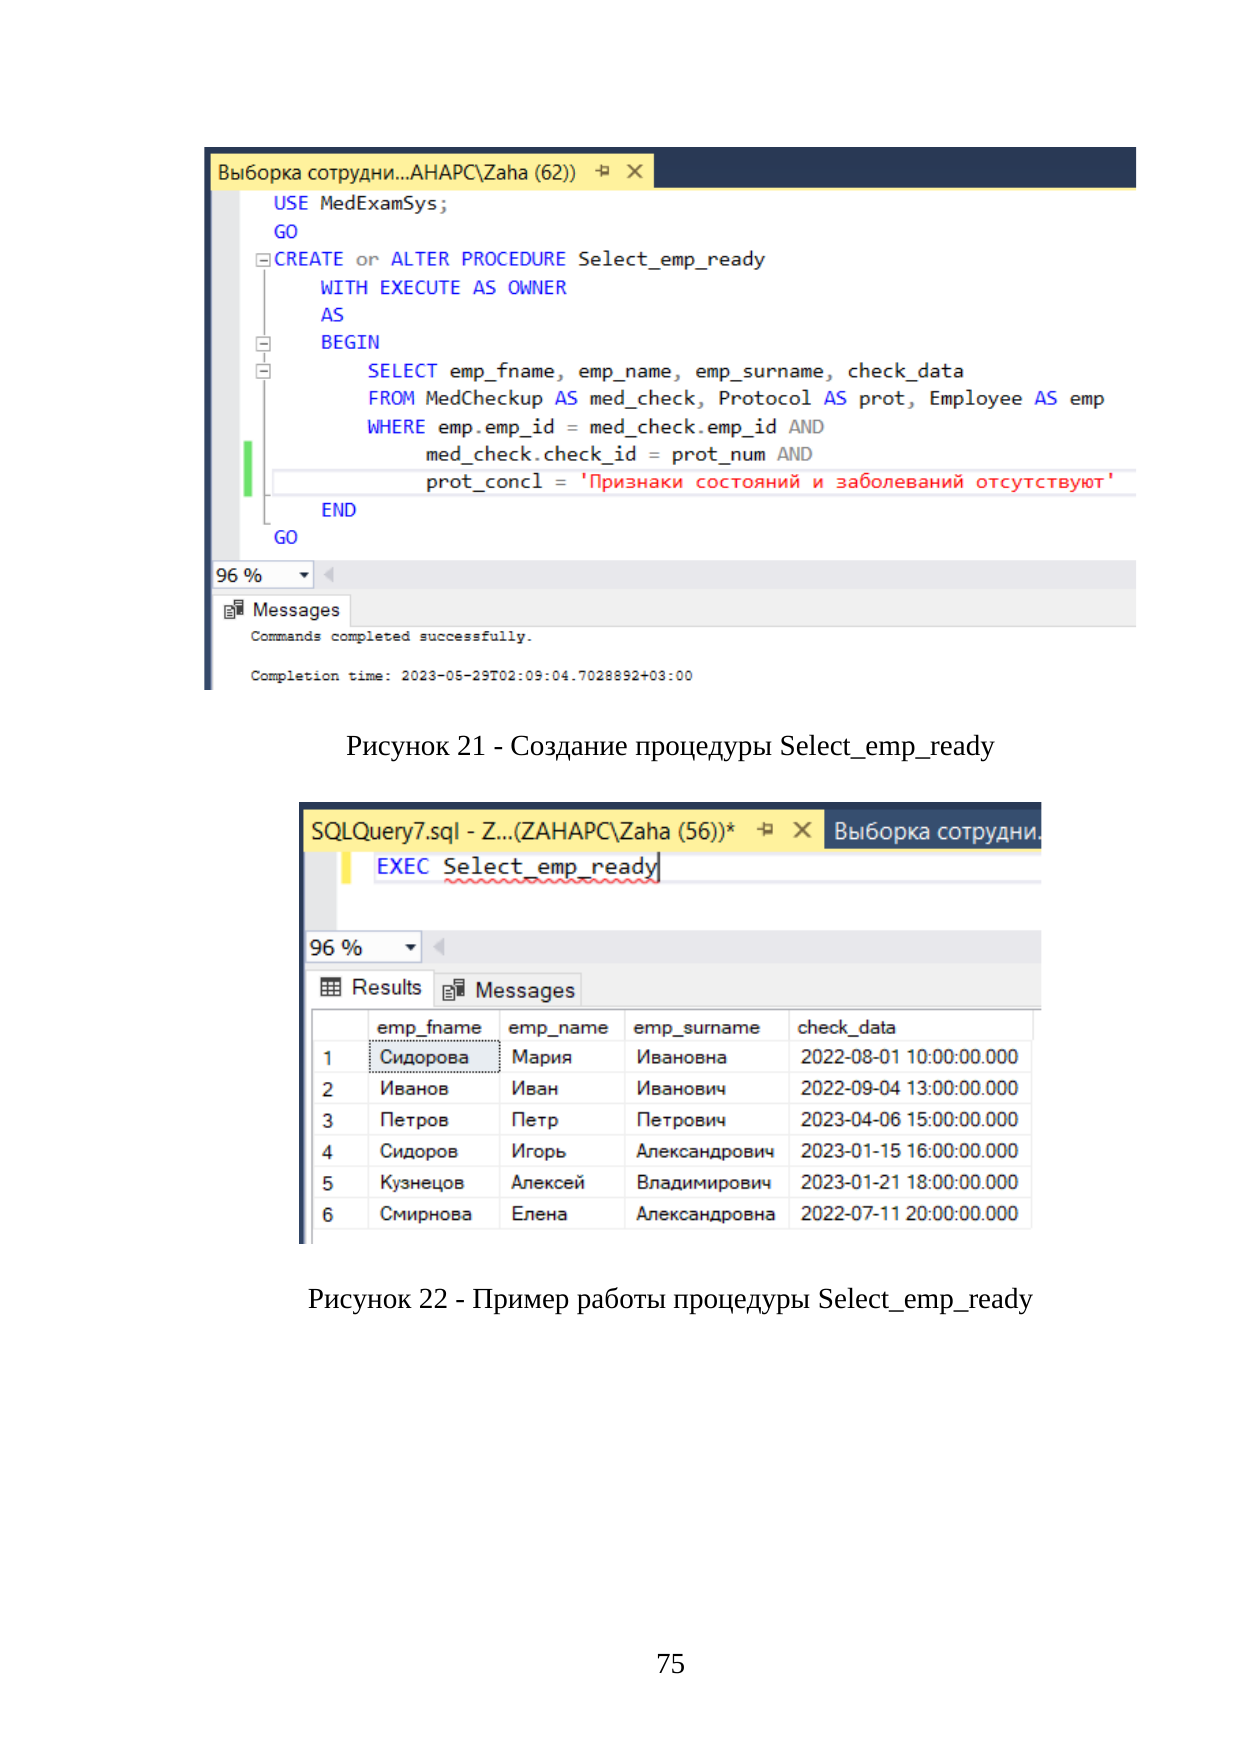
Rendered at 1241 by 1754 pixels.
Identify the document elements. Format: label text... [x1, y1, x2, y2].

text Рисунок 21 - Создание процедуры Select_emp_ready [177, 728, 1163, 761]
picture [204, 147, 1137, 690]
text Рисунок 22 - Пример работы процедуры Select_emp_ready [177, 1281, 1163, 1315]
picture [299, 802, 1042, 1244]
